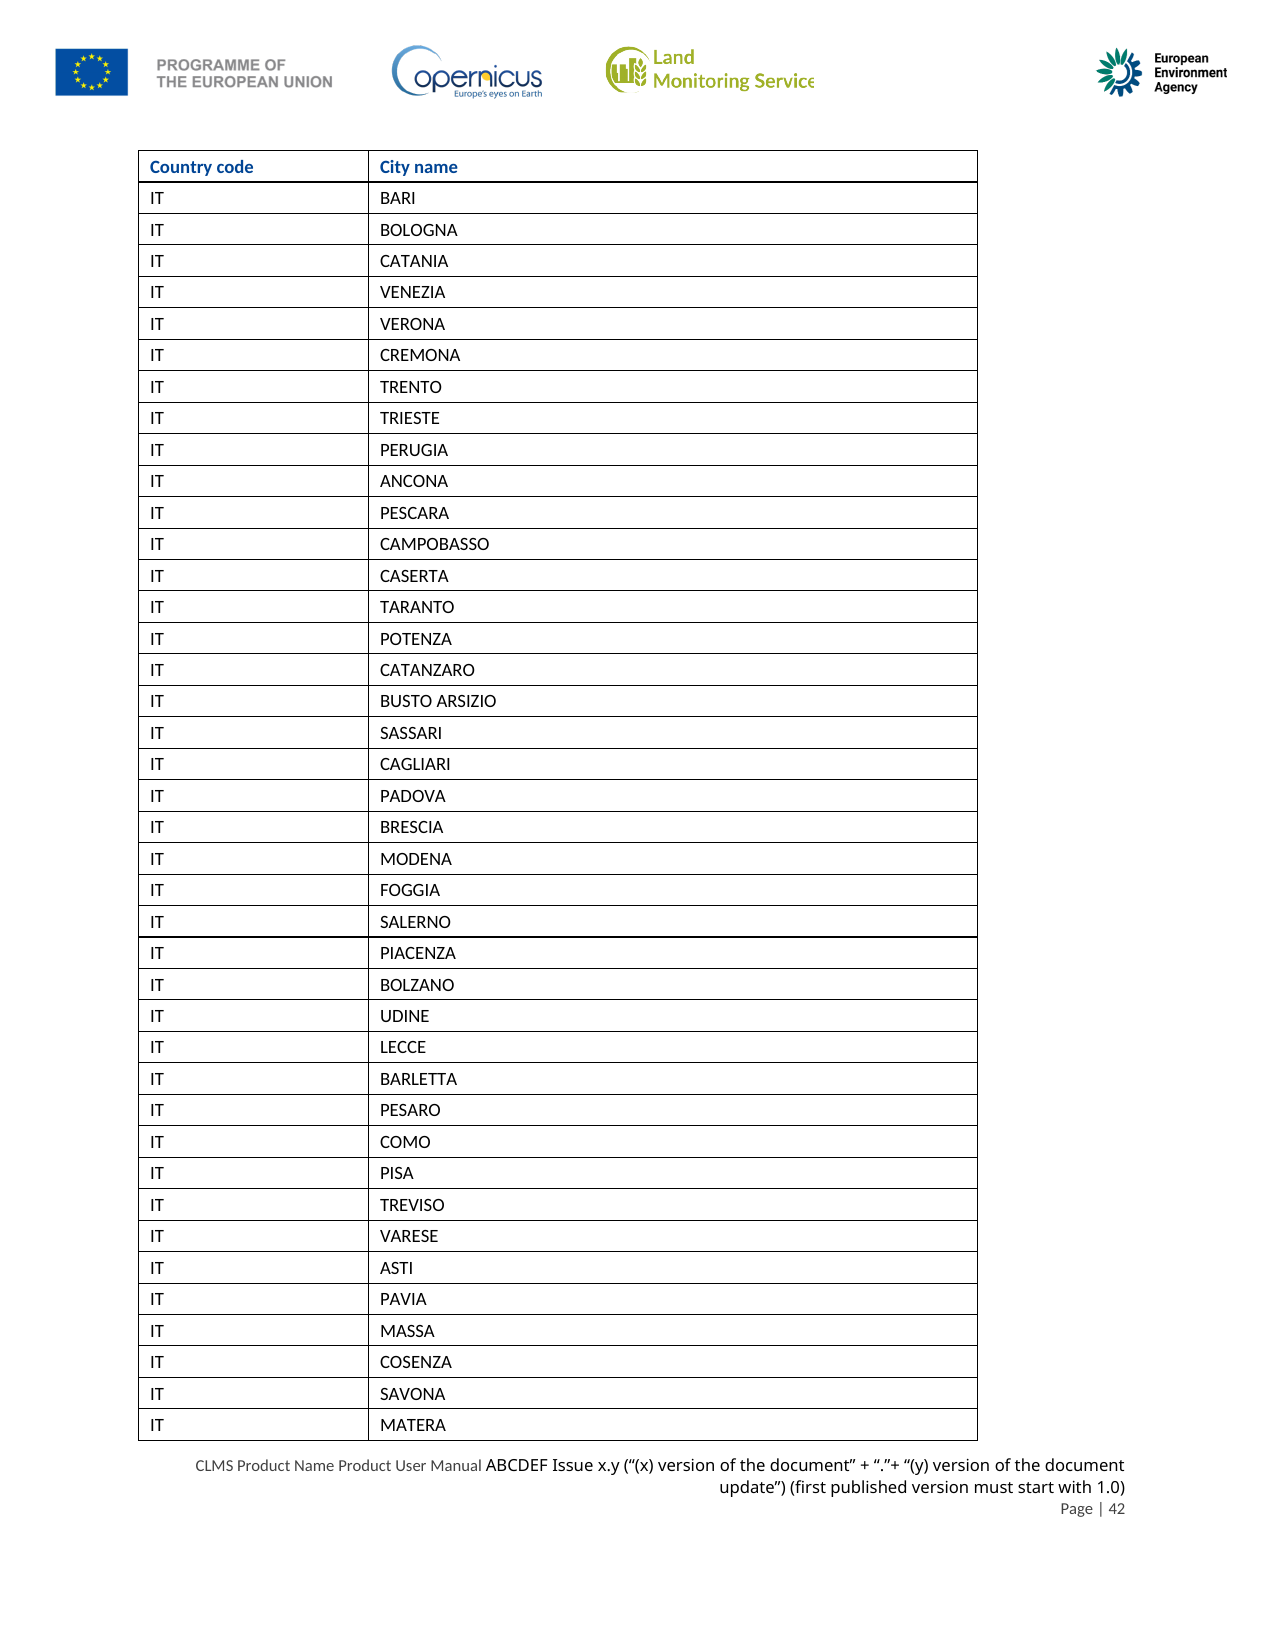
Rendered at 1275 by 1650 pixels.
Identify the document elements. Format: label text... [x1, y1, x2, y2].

table_cell VARESE [369, 1221, 977, 1251]
table_cell IT [139, 654, 368, 685]
table_cell CATANZARO [369, 654, 977, 685]
table_cell IT [139, 1189, 368, 1219]
table_cell IT [139, 875, 368, 905]
table_cell FOGGIA [369, 875, 977, 905]
table_cell COSENZA [369, 1346, 977, 1377]
table_cell IT [139, 560, 368, 590]
table_cell IT [139, 183, 368, 213]
table_cell BARLETTA [369, 1063, 977, 1094]
table_cell PIACENZA [369, 938, 977, 968]
table_cell IT [139, 340, 368, 370]
table_cell IT [139, 214, 368, 244]
table_cell IT [139, 1409, 368, 1440]
table_cell IT [139, 403, 368, 433]
table_cell TREVISO [369, 1189, 977, 1219]
table_cell SAVONA [369, 1378, 977, 1408]
table_cell COMO [369, 1126, 977, 1157]
table_cell IT [139, 906, 368, 936]
table_cell LECCE [369, 1032, 977, 1062]
table_cell TARANTO [369, 591, 977, 622]
table_cell BUSTO ARSIZIO [369, 686, 977, 716]
table_cell IT [139, 780, 368, 811]
table_cell PESARO [369, 1095, 977, 1125]
table_cell IT [139, 1063, 368, 1094]
table_cell MATERA [369, 1409, 977, 1440]
table_cell IT [139, 466, 368, 496]
table_cell IT [139, 1095, 368, 1125]
table_cell IT [139, 245, 368, 276]
table_cell IT [139, 1000, 368, 1031]
table_cell PADOVA [369, 780, 977, 811]
picture [29, 21, 351, 124]
table_cell TRIESTE [369, 403, 977, 433]
picture [371, 15, 560, 130]
table_cell IT [139, 1221, 368, 1251]
table_cell IT [139, 434, 368, 464]
table_cell IT [139, 308, 368, 339]
table_cell IT [139, 938, 368, 968]
table_cell UDINE [369, 1000, 977, 1031]
table_cell IT [139, 277, 368, 307]
table_cell SASSARI [369, 717, 977, 748]
table_cell ASTI [369, 1252, 977, 1282]
table_cell TRENTO [369, 371, 977, 402]
table_cell IT [139, 529, 368, 559]
table_cell PISA [369, 1158, 977, 1188]
table_cell IT [139, 1126, 368, 1157]
table_cell IT [139, 843, 368, 873]
table_cell ANCONA [369, 466, 977, 496]
table_cell IT [139, 1315, 368, 1345]
table_cell CAMPOBASSO [369, 529, 977, 559]
table_cell IT [139, 591, 368, 622]
picture [1094, 46, 1228, 97]
table_cell BOLOGNA [369, 214, 977, 244]
table_cell IT [139, 623, 368, 653]
table_cell IT [139, 686, 368, 716]
table_cell IT [139, 1346, 368, 1377]
table_cell VERONA [369, 308, 977, 339]
table_cell IT [139, 749, 368, 779]
table_cell IT [139, 497, 368, 527]
table_cell IT [139, 1252, 368, 1282]
table_cell IT [139, 812, 368, 842]
table_cell BARI [369, 183, 977, 213]
table_cell BOLZANO [369, 969, 977, 999]
table_cell BRESCIA [369, 812, 977, 842]
table_cell PERUGIA [369, 434, 977, 464]
table_cell CAGLIARI [369, 749, 977, 779]
table_cell CREMONA [369, 340, 977, 370]
table_cell IT [139, 1284, 368, 1314]
table_header Country code [139, 151, 368, 181]
picture [605, 46, 814, 93]
table_cell CASERTA [369, 560, 977, 590]
table_cell IT [139, 1158, 368, 1188]
table_cell SALERNO [369, 906, 977, 936]
table_cell VENEZIA [369, 277, 977, 307]
table_cell CATANIA [369, 245, 977, 276]
table_cell IT [139, 717, 368, 748]
table_header City name [369, 151, 977, 181]
table_cell MODENA [369, 843, 977, 873]
table_cell IT [139, 969, 368, 999]
table_cell PAVIA [369, 1284, 977, 1314]
table_cell PESCARA [369, 497, 977, 527]
table_cell IT [139, 1032, 368, 1062]
table_cell MASSA [369, 1315, 977, 1345]
table_cell IT [139, 371, 368, 402]
table_cell POTENZA [369, 623, 977, 653]
table_cell IT [139, 1378, 368, 1408]
